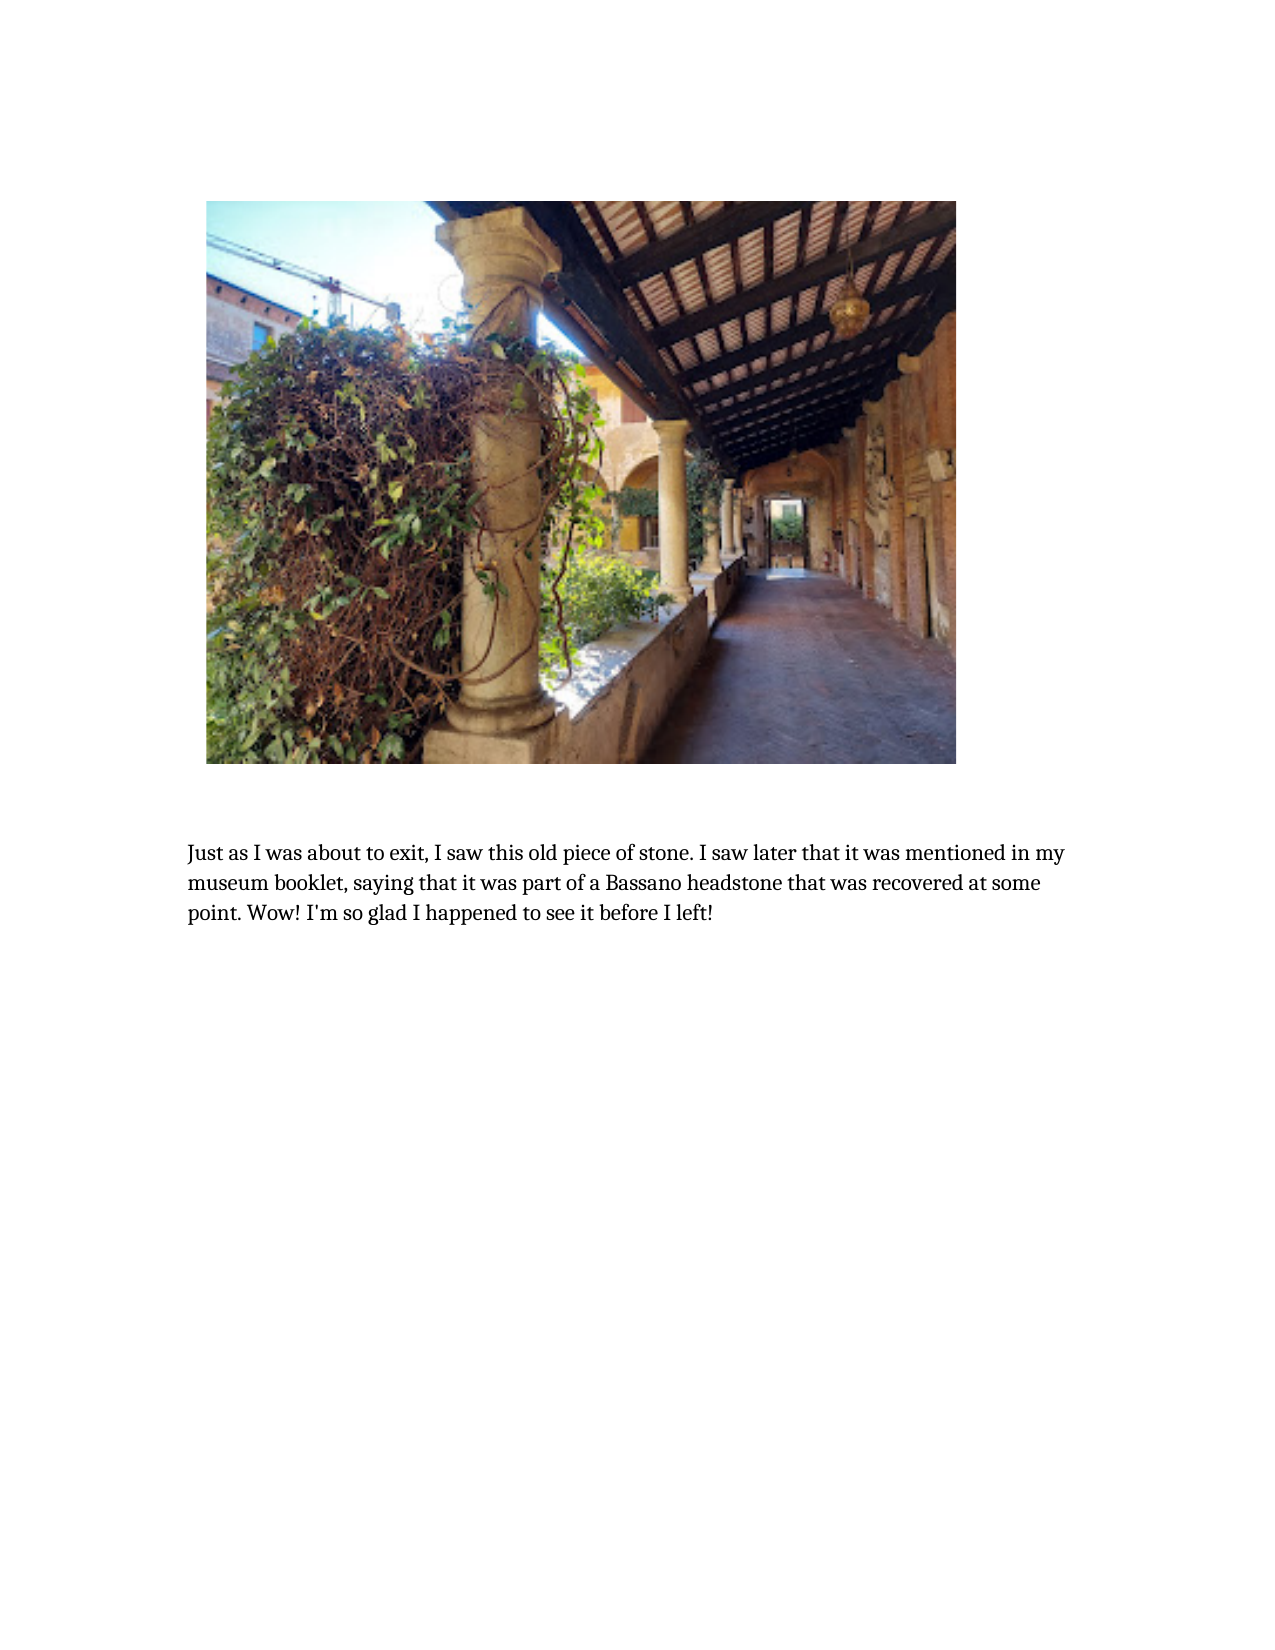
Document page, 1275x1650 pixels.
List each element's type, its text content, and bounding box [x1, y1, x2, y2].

text Just as I was about to exit, I saw this old piece of stone. I saw later that it was mentioned in my museum booklet, saying that it was part of a Bassano headstone that was recovered at some point. Wow! I'm so glad I happened to see it before I left! [187, 839, 1087, 926]
picture [206, 201, 957, 764]
